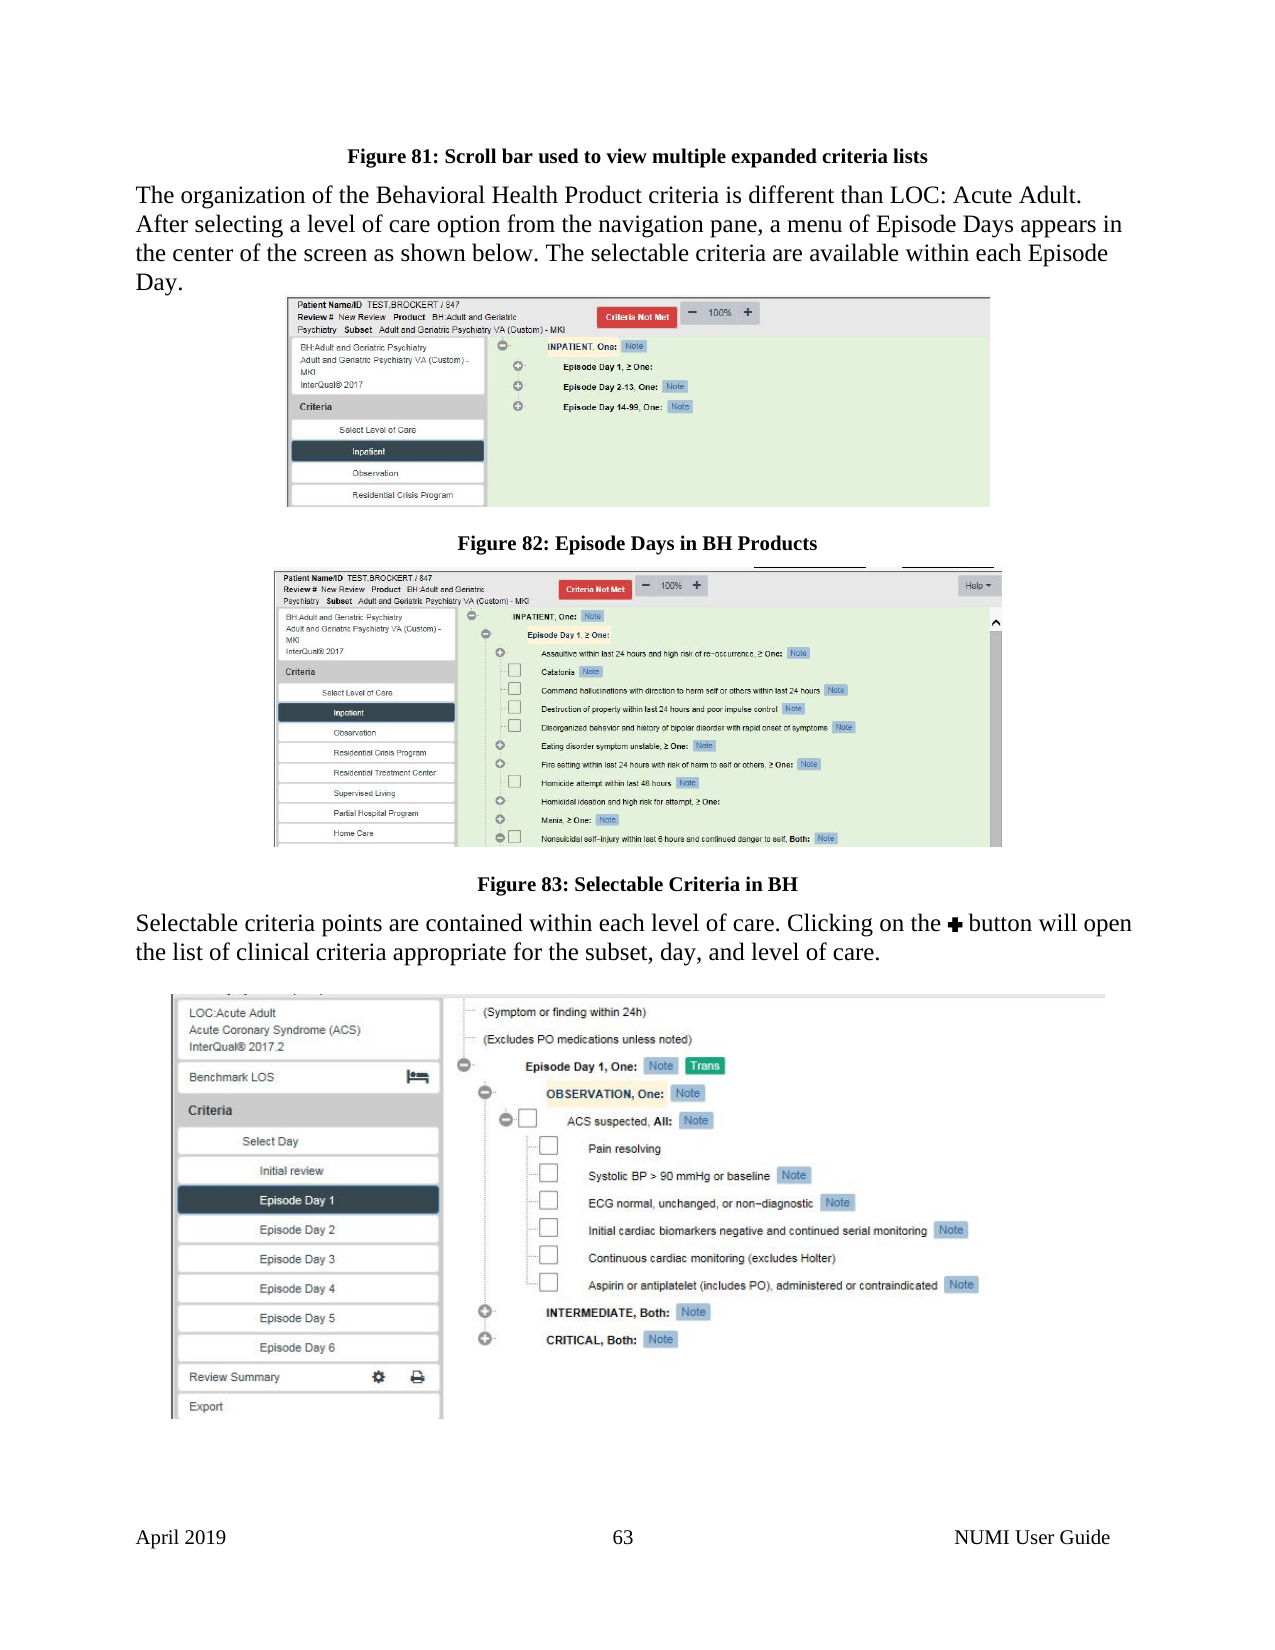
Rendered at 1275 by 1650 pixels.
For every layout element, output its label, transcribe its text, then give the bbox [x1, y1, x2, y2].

text Figure 82: Episode Days in BH Products [135, 531, 1139, 555]
picture [272, 567, 1003, 847]
text Figure 81: Scroll bar used to view multiple expanded criteria lists [135, 144, 1139, 168]
picture [285, 295, 990, 507]
text The organization of the Behavioral Health Product criteria is different than LOC: Acute Adult. After selecting a level of care option from the navigation pane, a menu of Episode Days appears in the center of the screen as shown below. The selectable criteria are available within each Episode Day. [135, 180, 1139, 295]
text Figure 83: Selectable Criteria in BH [135, 871, 1139, 896]
text Selectable criteria points are contained within each level of care. Clicking on the button will open the list of clinical criteria appropriate for the subset, day, and level of care. [135, 908, 1139, 966]
picture [170, 994, 1105, 1419]
